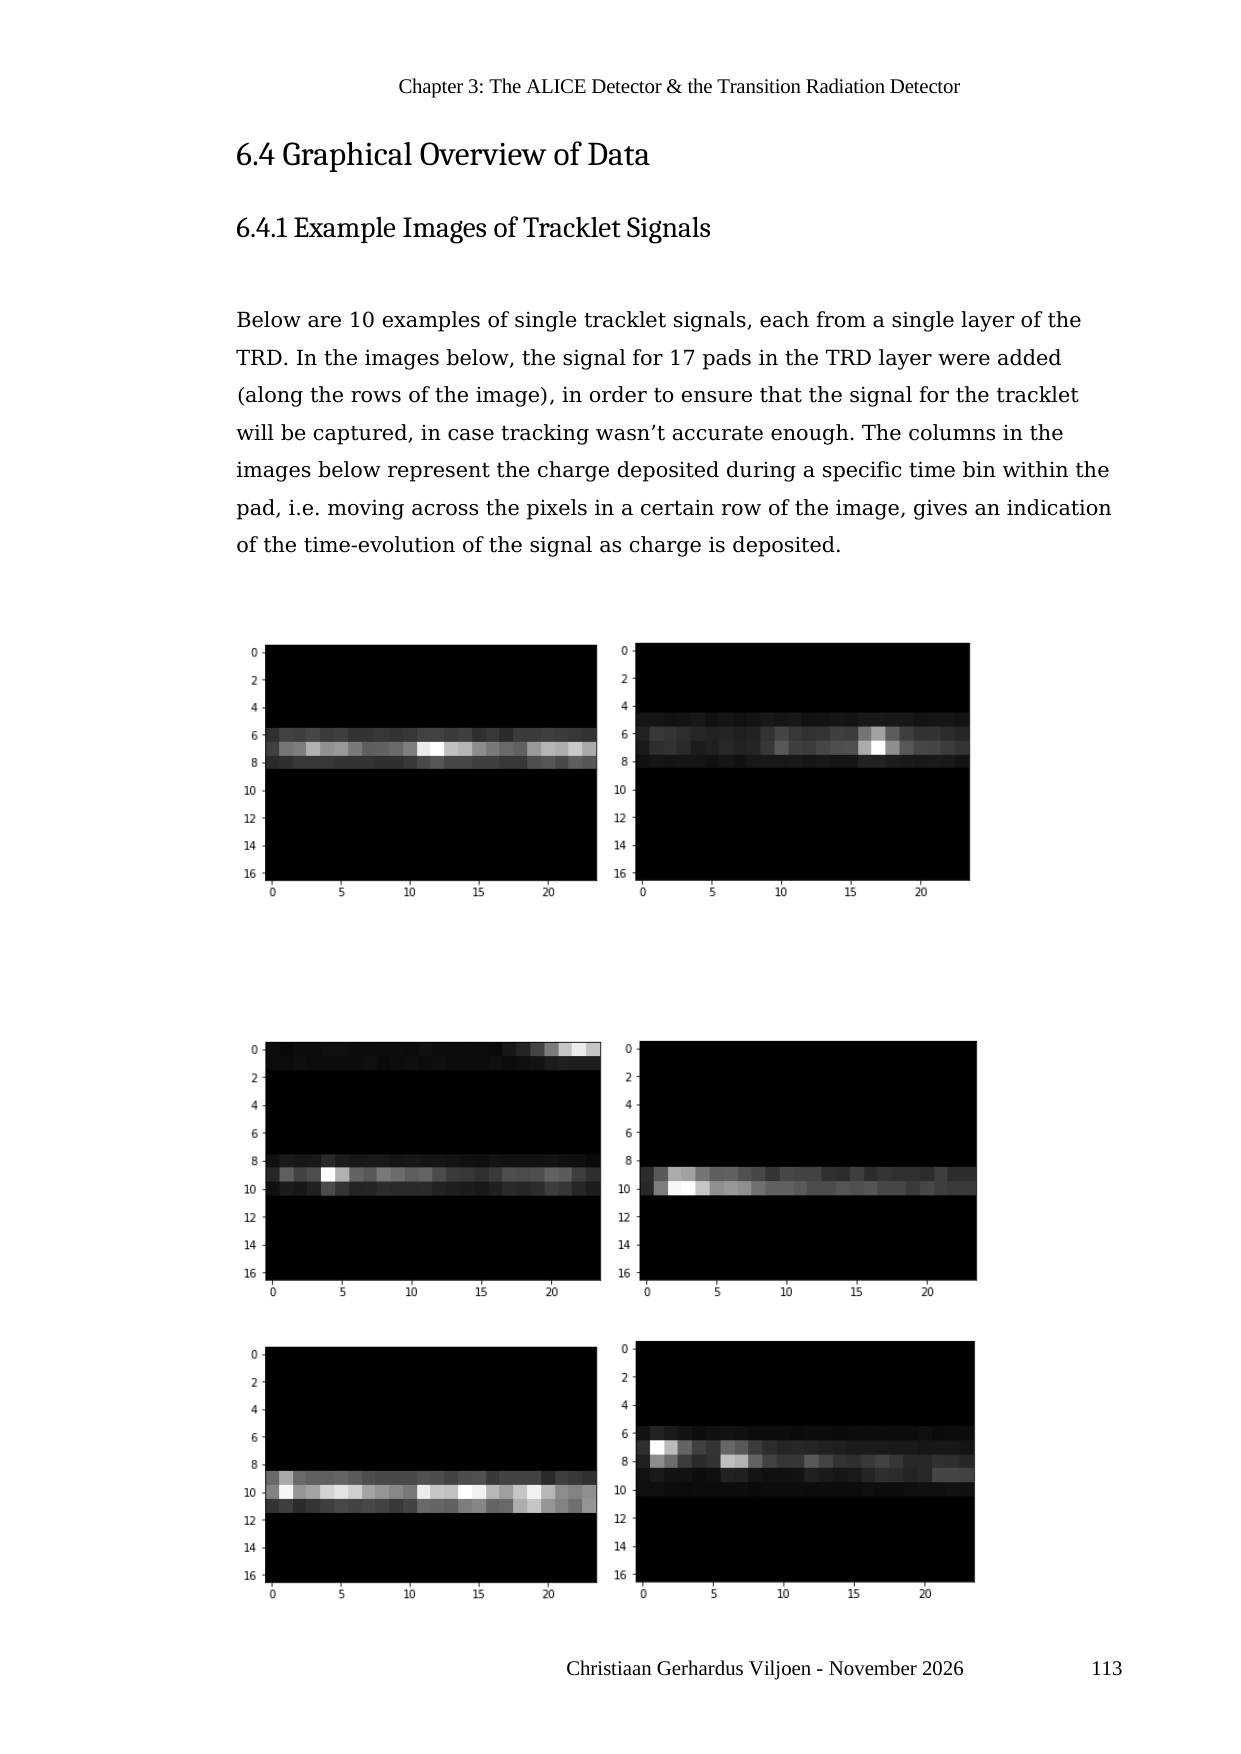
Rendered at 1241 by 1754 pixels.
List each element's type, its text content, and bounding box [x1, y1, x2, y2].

subtitle Graphical Overview of Data [236, 135, 1122, 174]
picture [236, 1330, 985, 1608]
picture [236, 1030, 987, 1306]
picture [236, 632, 980, 906]
text Below are 10 examples of single tracklet signals, each from a single layer of the TRD. In the images below, the signal for 17 pads in the TRD layer were added (along the rows of the image), in order to ensure that the signal for the tracklet will be captured, in case tracking wasn’t accurate enough. The columns in the images below represent the charge deposited during a specific time bin within the pad, i.e. moving across the pixels in a certain row of the image, gives an indication of the time-evolution of the signal as charge is deposited. [236, 307, 1122, 557]
subtitle Example Images of Tracklet Signals [236, 211, 1122, 245]
